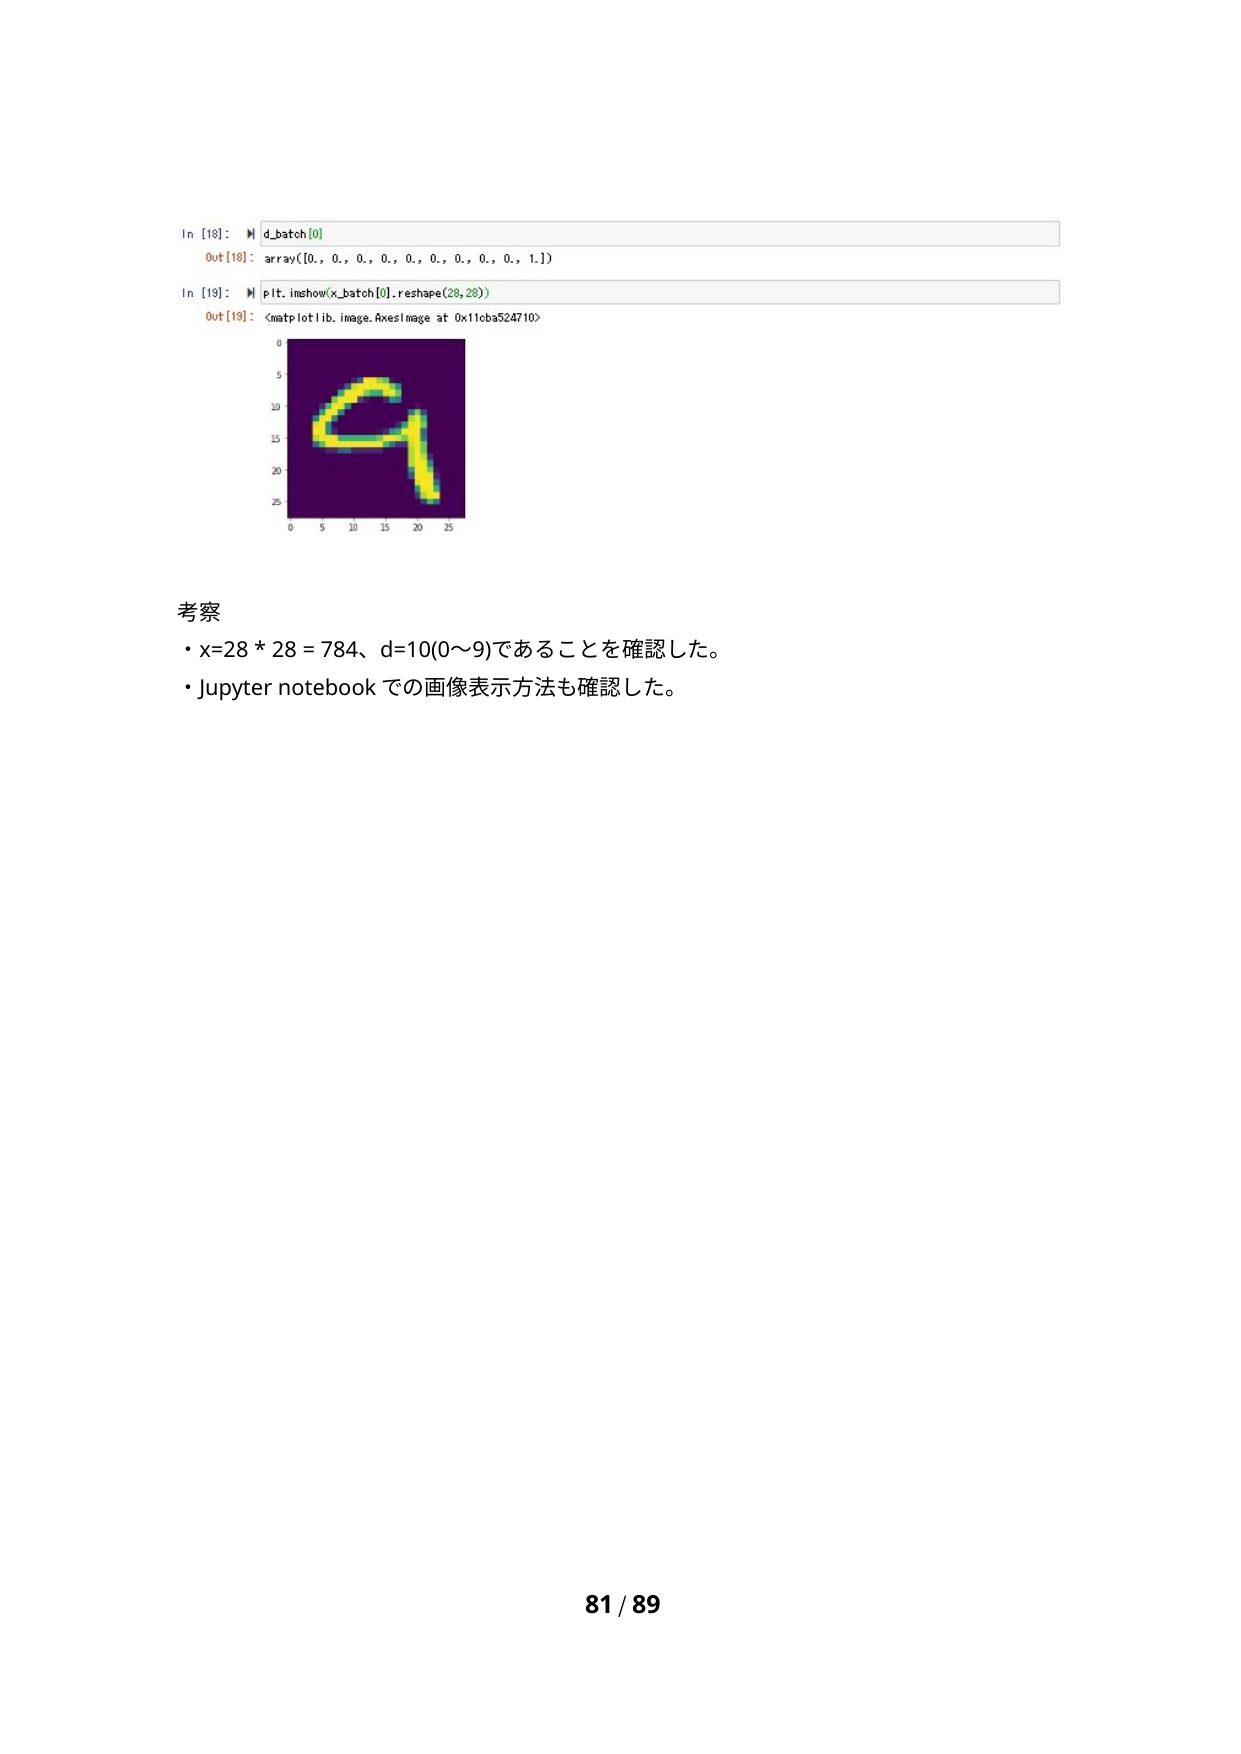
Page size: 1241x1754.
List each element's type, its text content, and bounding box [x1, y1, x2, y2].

text ・x=28 * 28 = 784、d=10(0～9)であることを確認した。 [177, 629, 1063, 667]
text 考察 [177, 592, 1063, 629]
text ・Jupyter notebookでの画像表示方法も確認した。 [177, 667, 1063, 704]
picture [177, 216, 1063, 536]
